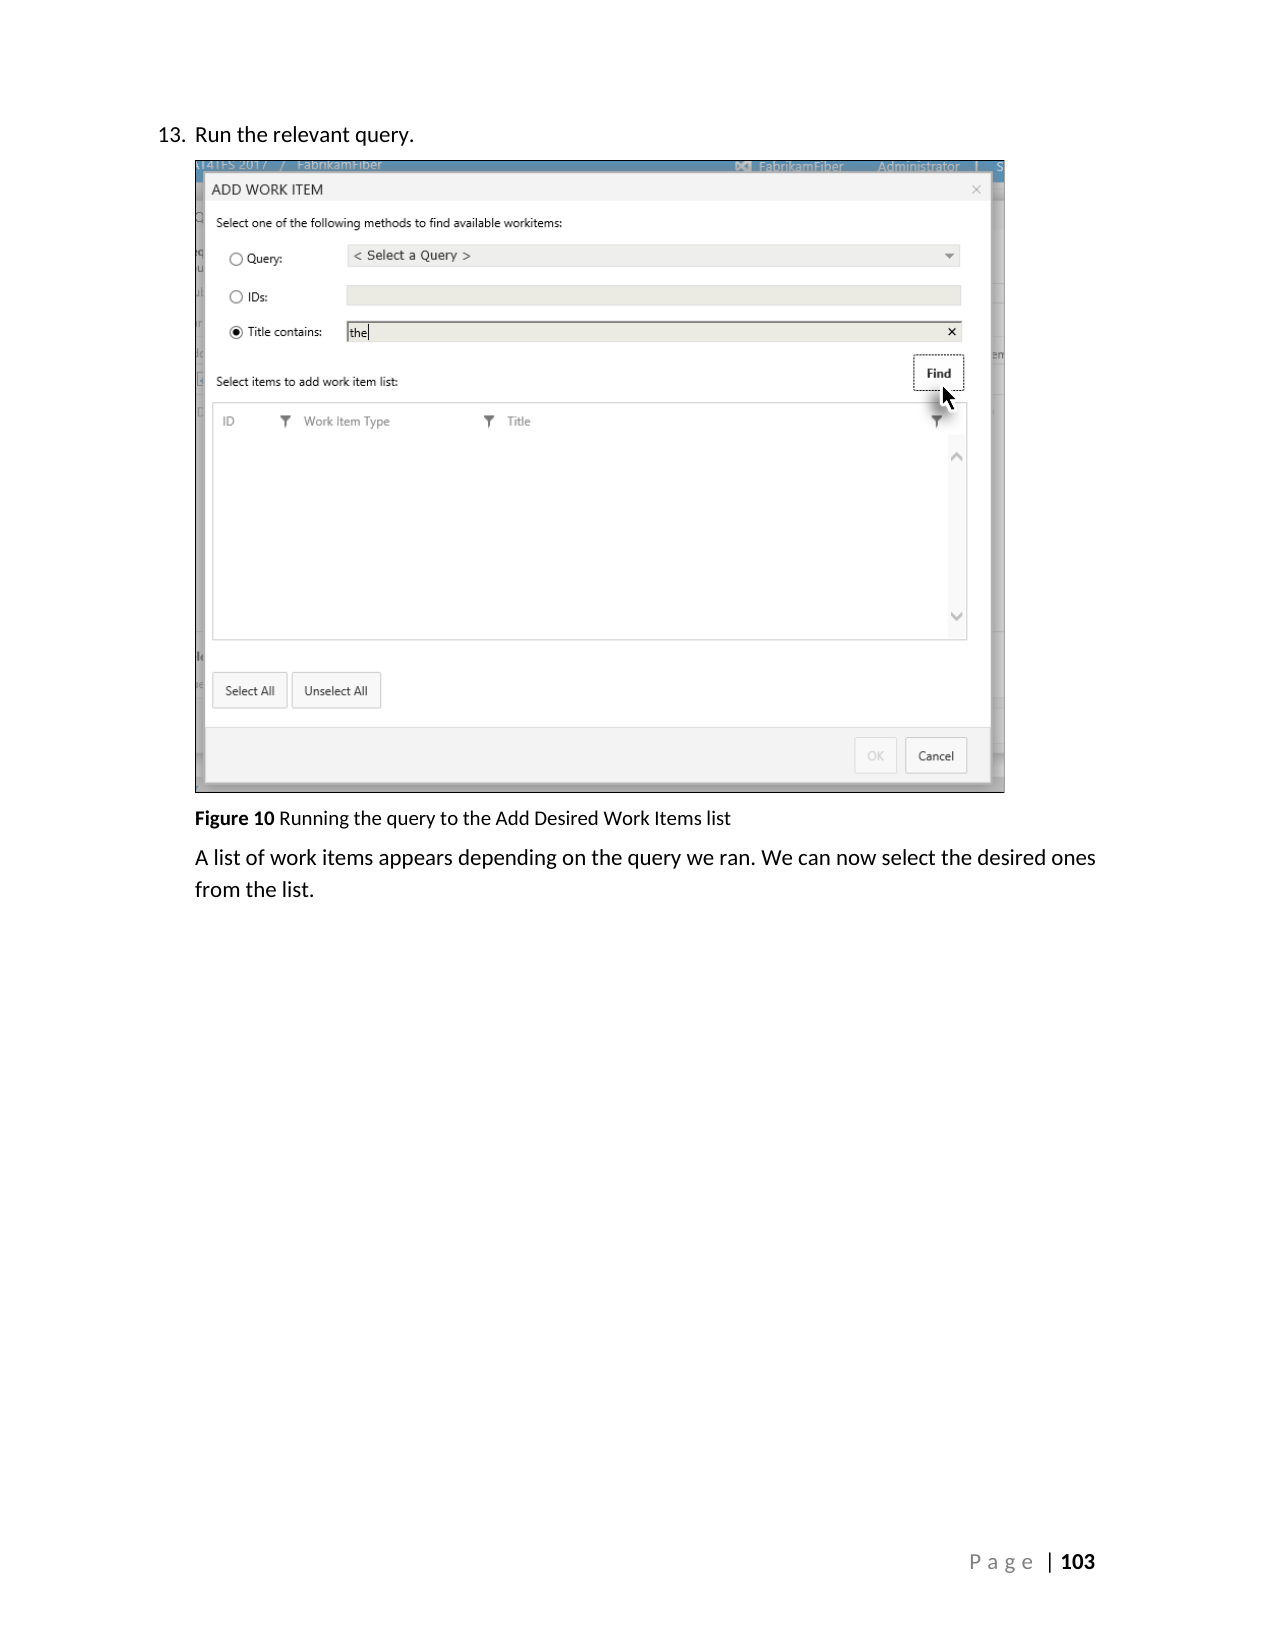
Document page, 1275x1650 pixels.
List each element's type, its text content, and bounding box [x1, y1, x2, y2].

list Run the relevant query. [157, 120, 1125, 148]
text Figure 10 Running the query to the Add Desired Work Items list [195, 805, 1125, 831]
list A list of work items appears depending on the query we ran. We can now select the desired ones from the list. [195, 843, 1125, 903]
picture [195, 160, 1005, 793]
